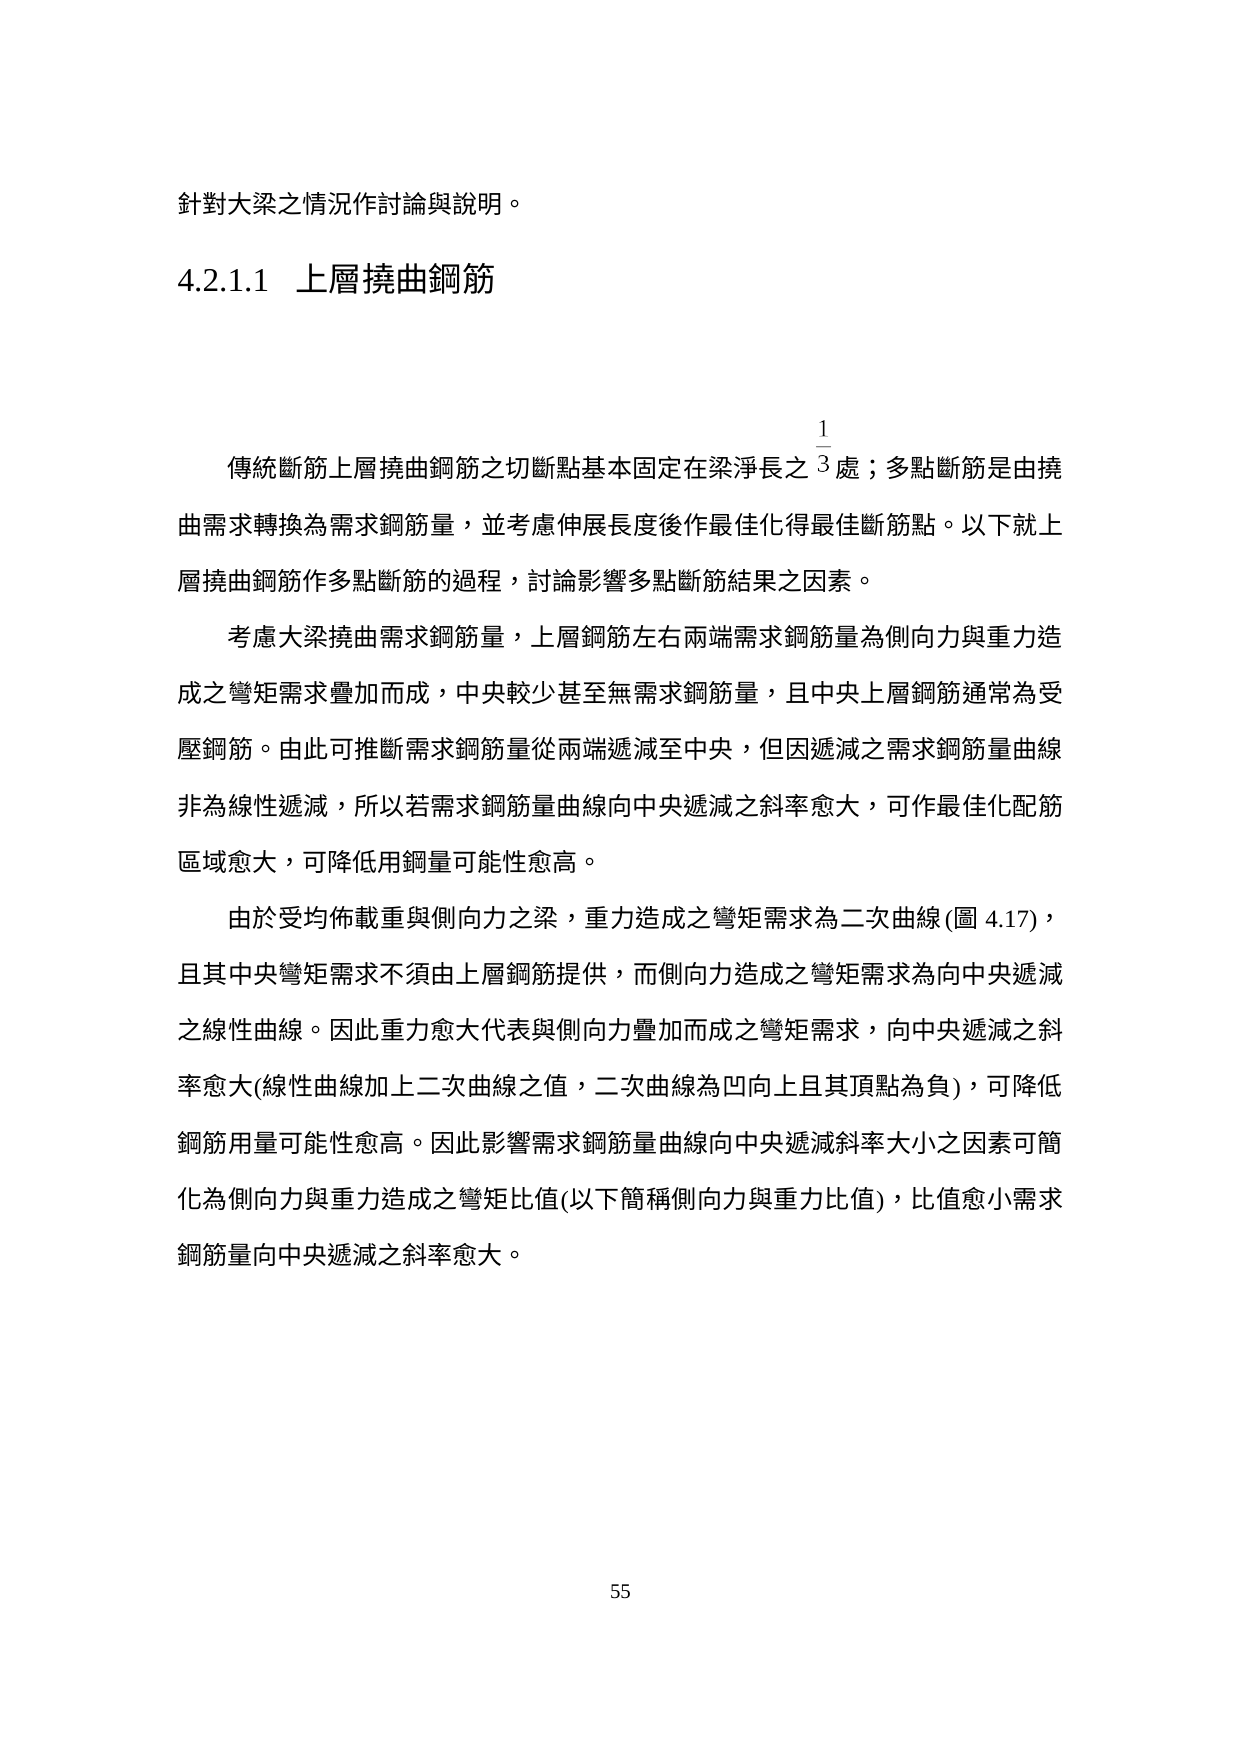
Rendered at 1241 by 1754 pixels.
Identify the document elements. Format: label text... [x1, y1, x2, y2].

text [177, 184, 1063, 222]
subtitle 上層撓曲鋼筋 [177, 240, 1063, 315]
text 傳統斷筋上層撓曲鋼筋之切斷點基本固定在梁淨長之處；多點斷筋是由撓曲需求轉換為需求鋼筋量，並考慮伸展長度後作最佳化得最佳斷筋點。以下就上層撓曲鋼筋作多點斷筋的過程，討論影響多點斷筋結果之因素。 [177, 411, 1063, 599]
text 考慮大梁撓曲需求鋼筋量，上層鋼筋左右兩端需求鋼筋量為側向力與重力造成之彎矩需求疊加而成，中央較少甚至無需求鋼筋量，且中央上層鋼筋通常為受壓鋼筋。由此可推斷需求鋼筋量從兩端遞減至中央，但因遞減之需求鋼筋量曲線非為線性遞減，所以若需求鋼筋量曲線向中央遞減之斜率愈大，可作最佳化配筋區域愈大，可降低用鋼量可能性愈高。 [177, 617, 1063, 879]
